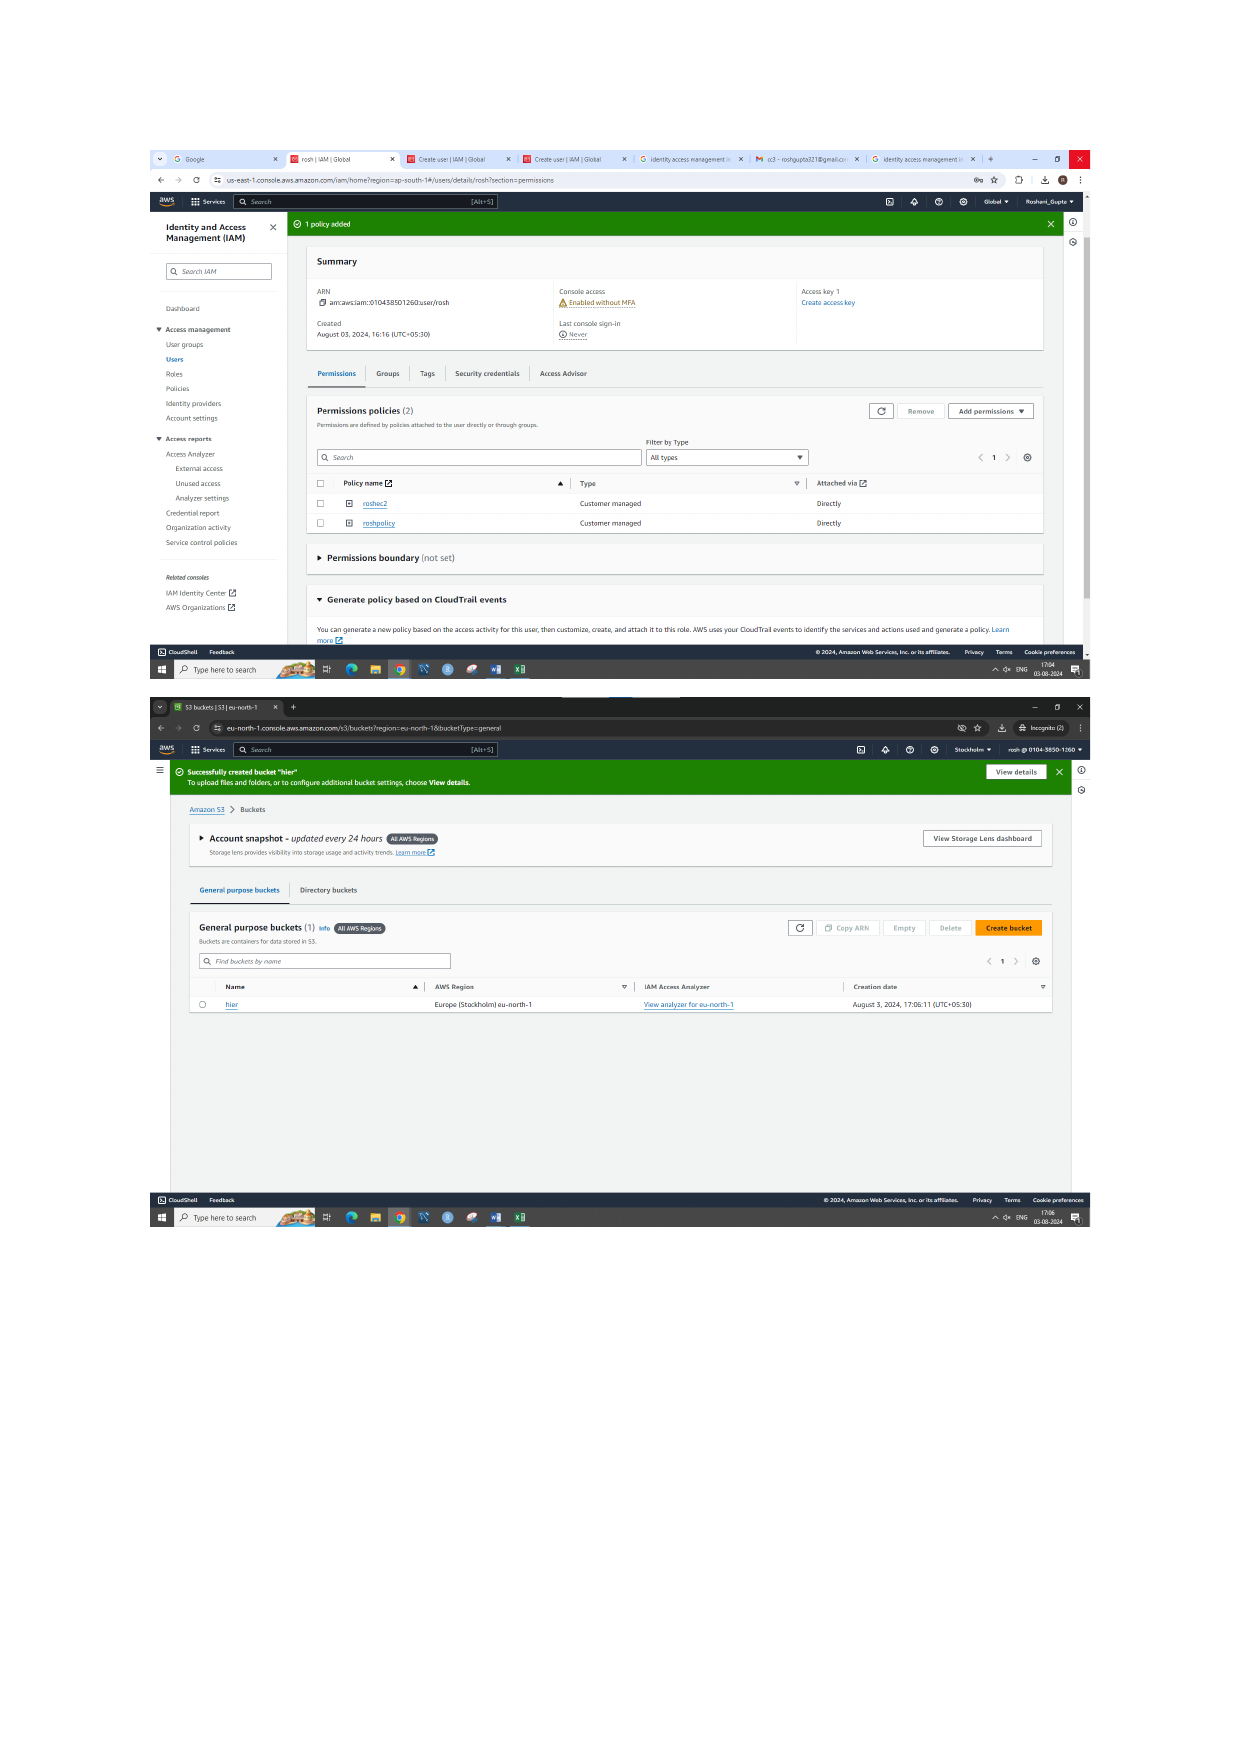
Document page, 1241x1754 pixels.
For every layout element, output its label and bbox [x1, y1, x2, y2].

picture [150, 150, 1091, 679]
picture [150, 697, 1091, 1227]
